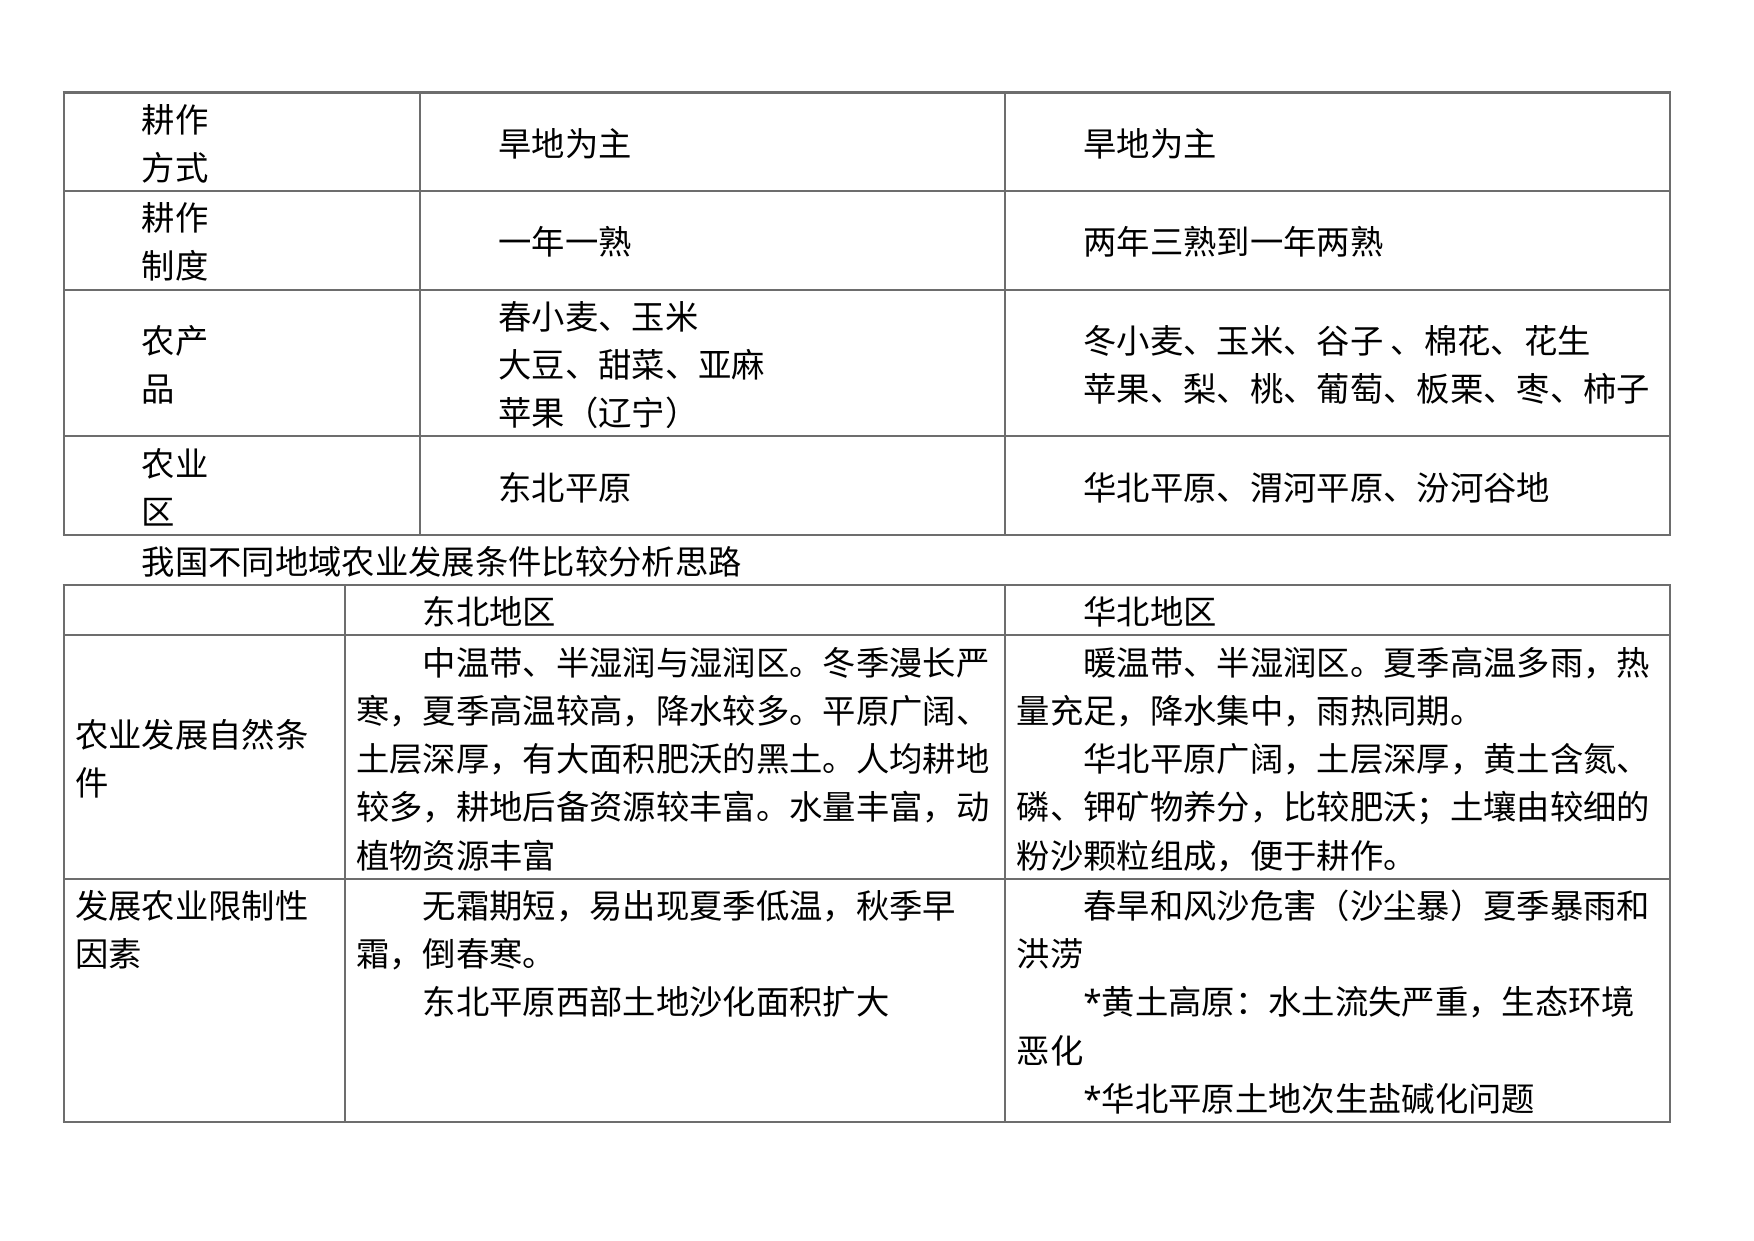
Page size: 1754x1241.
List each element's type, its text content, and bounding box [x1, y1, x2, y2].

table_cell 华北平原、渭河平原、汾河谷地 [1006, 437, 1669, 534]
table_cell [346, 880, 1004, 1121]
table_cell 农产 品 [65, 291, 419, 435]
table_cell 冬小麦、玉米、谷子 、棉花、花生 苹果、梨、桃、葡萄、板栗、枣、柿子 [1006, 291, 1669, 435]
table_cell 两年三熟到一年两熟 [1006, 192, 1669, 288]
text 我国不同地域农业发展条件比较分析思路 [75, 536, 1679, 584]
table_cell 东北平原 [421, 437, 1004, 534]
table_cell 发展农业限制性因素 [65, 880, 344, 1121]
table_header 东北地区 [346, 586, 1004, 634]
table_cell 暖温带、半湿润区。夏季高温多雨，热量充足，降水集中，雨热同期。 华北平原广阔，土层深厚，黄土含氮、磷、钾矿物养分，比较肥沃；土壤由较细的粉沙颗粒组成，便于耕作。 [1006, 636, 1669, 878]
table_header [65, 586, 344, 634]
table_cell 旱地为主 [1006, 94, 1669, 190]
table_cell 农业 区 [65, 437, 419, 534]
table_cell 一年一熟 [421, 192, 1004, 288]
table_cell 农业发展自然条件 [65, 636, 344, 878]
table_cell 耕作 方式 [65, 94, 419, 190]
table_cell 耕作 制度 [65, 192, 419, 288]
table_cell 旱地为主 [421, 94, 1004, 190]
table_header 华北地区 [1006, 586, 1669, 634]
table_cell 中温带、半湿润与湿润区。冬季漫长严寒，夏季高温较高，降水较多。平原广阔、土层深厚，有大面积肥沃的黑土。人均耕地较多，耕地后备资源较丰富。水量丰富，动植物资源丰富 [346, 636, 1004, 878]
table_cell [1006, 880, 1669, 1121]
table_cell 春小麦、玉米 大豆、甜菜、亚麻 苹果（辽宁） [421, 291, 1004, 435]
